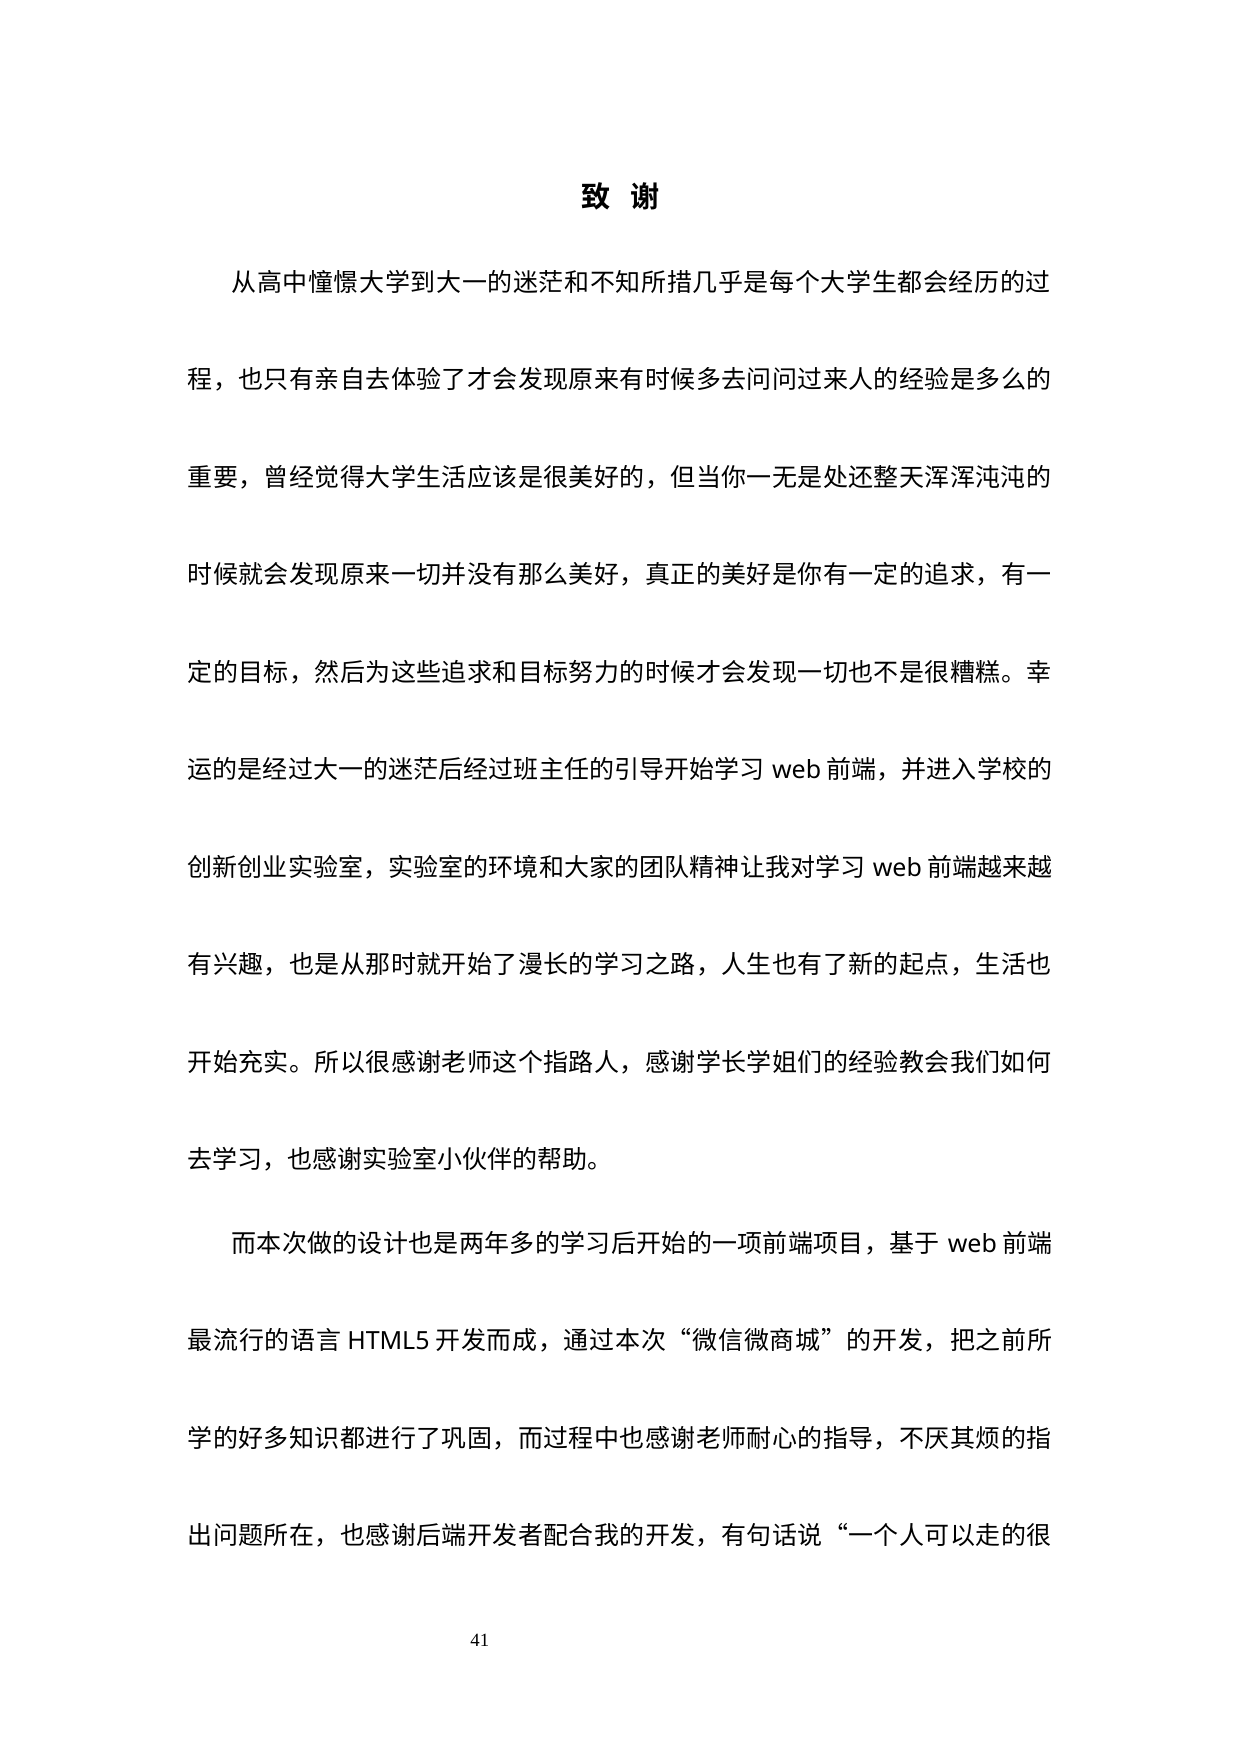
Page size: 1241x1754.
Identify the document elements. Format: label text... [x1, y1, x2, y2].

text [187, 1209, 1053, 1566]
text 从高中憧憬大学到大一的迷茫和不知所措几乎是每个大学生都会经历的过程，也只有亲自去体验了才会发现原来有时候多去问问过来人的经验是多么的重要，曾经觉得大学生活应该是很美好的，但当你一无是处还整天浑浑沌沌的时候就会发现原来一切并没有那么美好，真正的美好是你有一定的追求，有一定的目标，然后为这些追求和目标努力的时候才会发现一切也不是很糟糕。幸运的是经过大一的迷茫后经过班主任的引导开始学习web前端，并进入学校的创新创业实验室，实验室的环境和大家的团队精神让我对学习web前端越来越有兴趣，也是从那时就开始了漫长的学习之路，人生也有了新的起点，生活也开始充实。所以很感谢老师这个指路人，感谢学长学姐们的经验教会我们如何去学习，也感谢实验室小伙伴的帮助。 [187, 248, 1053, 1191]
text 致 谢 [187, 162, 1053, 227]
